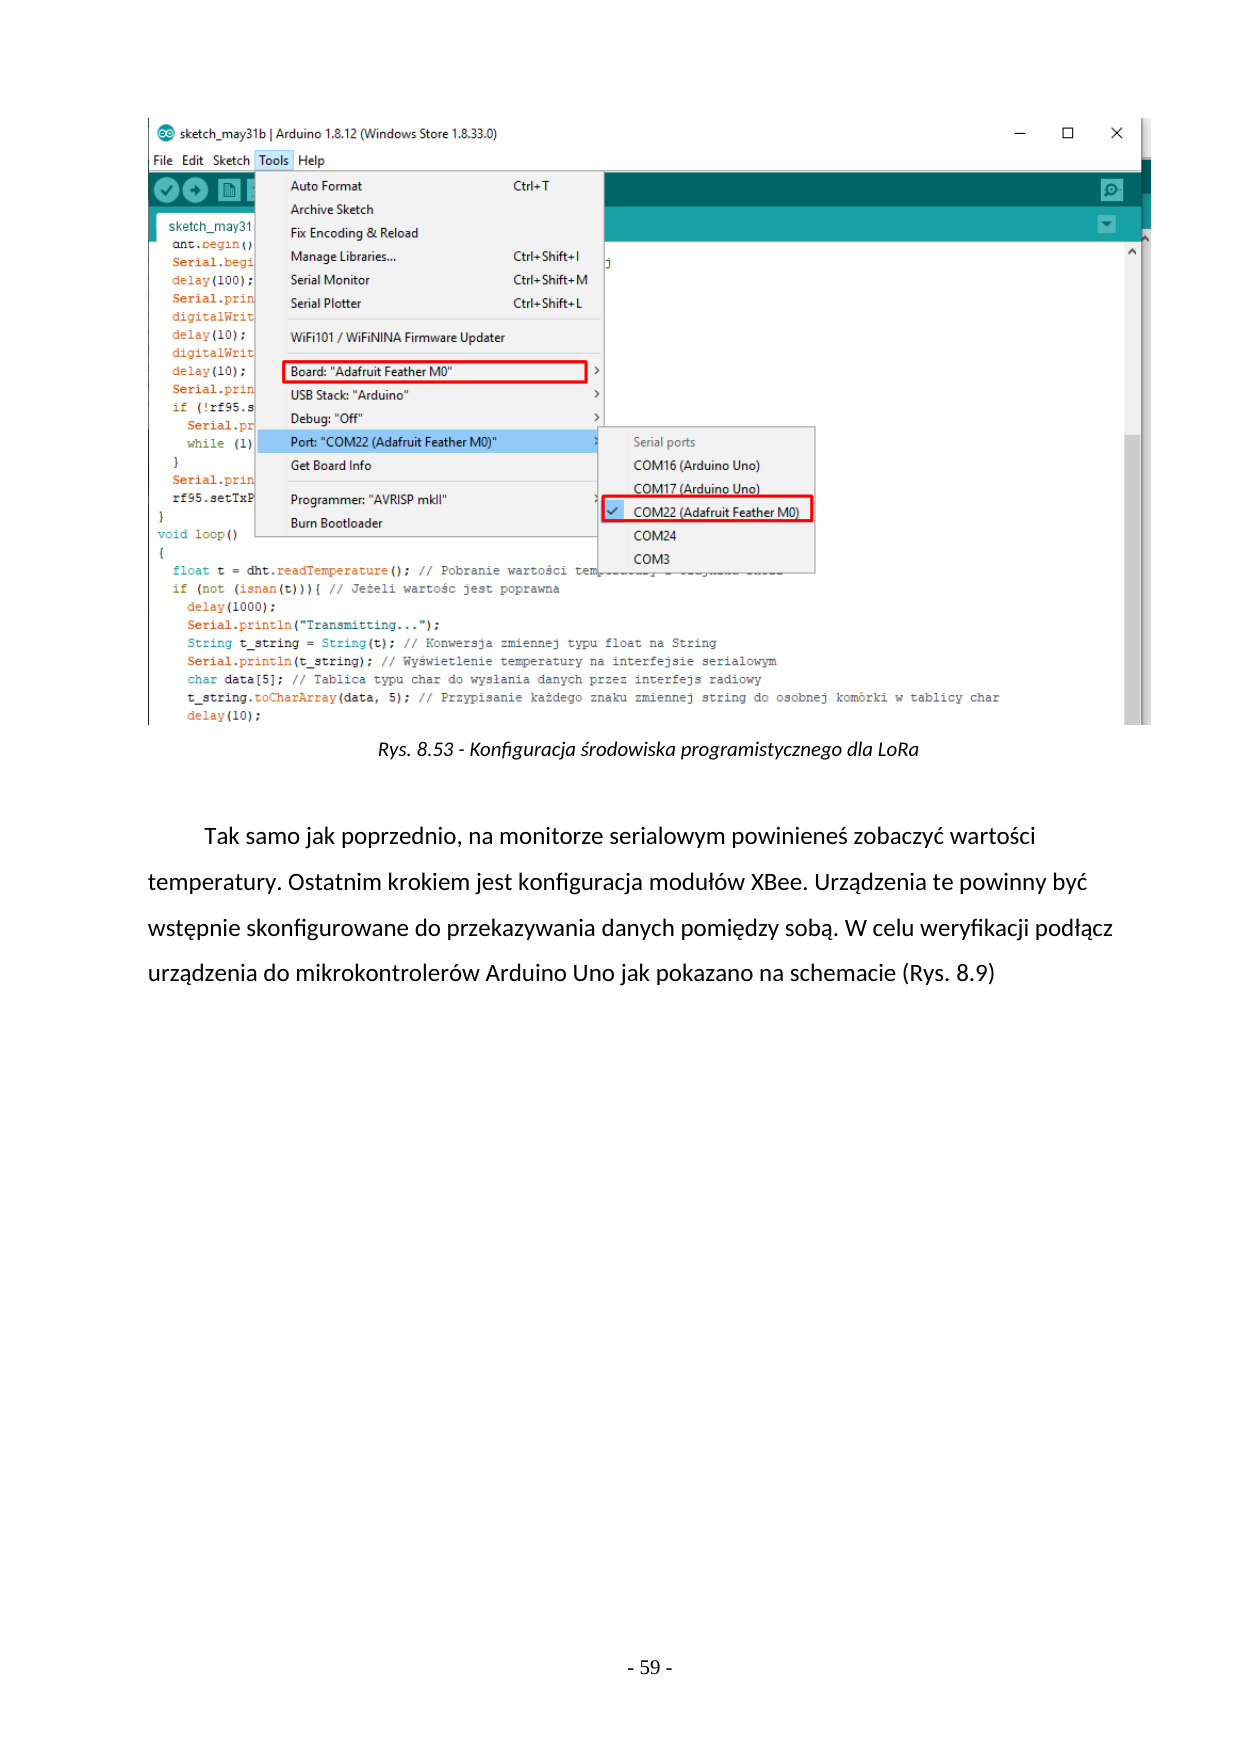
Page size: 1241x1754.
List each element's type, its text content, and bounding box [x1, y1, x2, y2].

picture [148, 118, 1152, 725]
text Tak samo jak poprzednio, na monitorze serialowym powinieneś zobaczyć wartości temperatury. Ostatnim krokiem jest konfiguracja modułów XBee. Urządzenia te powinny być wstępnie skonfigurowane do przekazywania danych pomiędzy sobą. W celu weryfikacji podłącz urządzenia do mikrokontrolerów Arduino Uno jak pokazano na schemacie (Rys. 8.9) [148, 820, 1152, 988]
